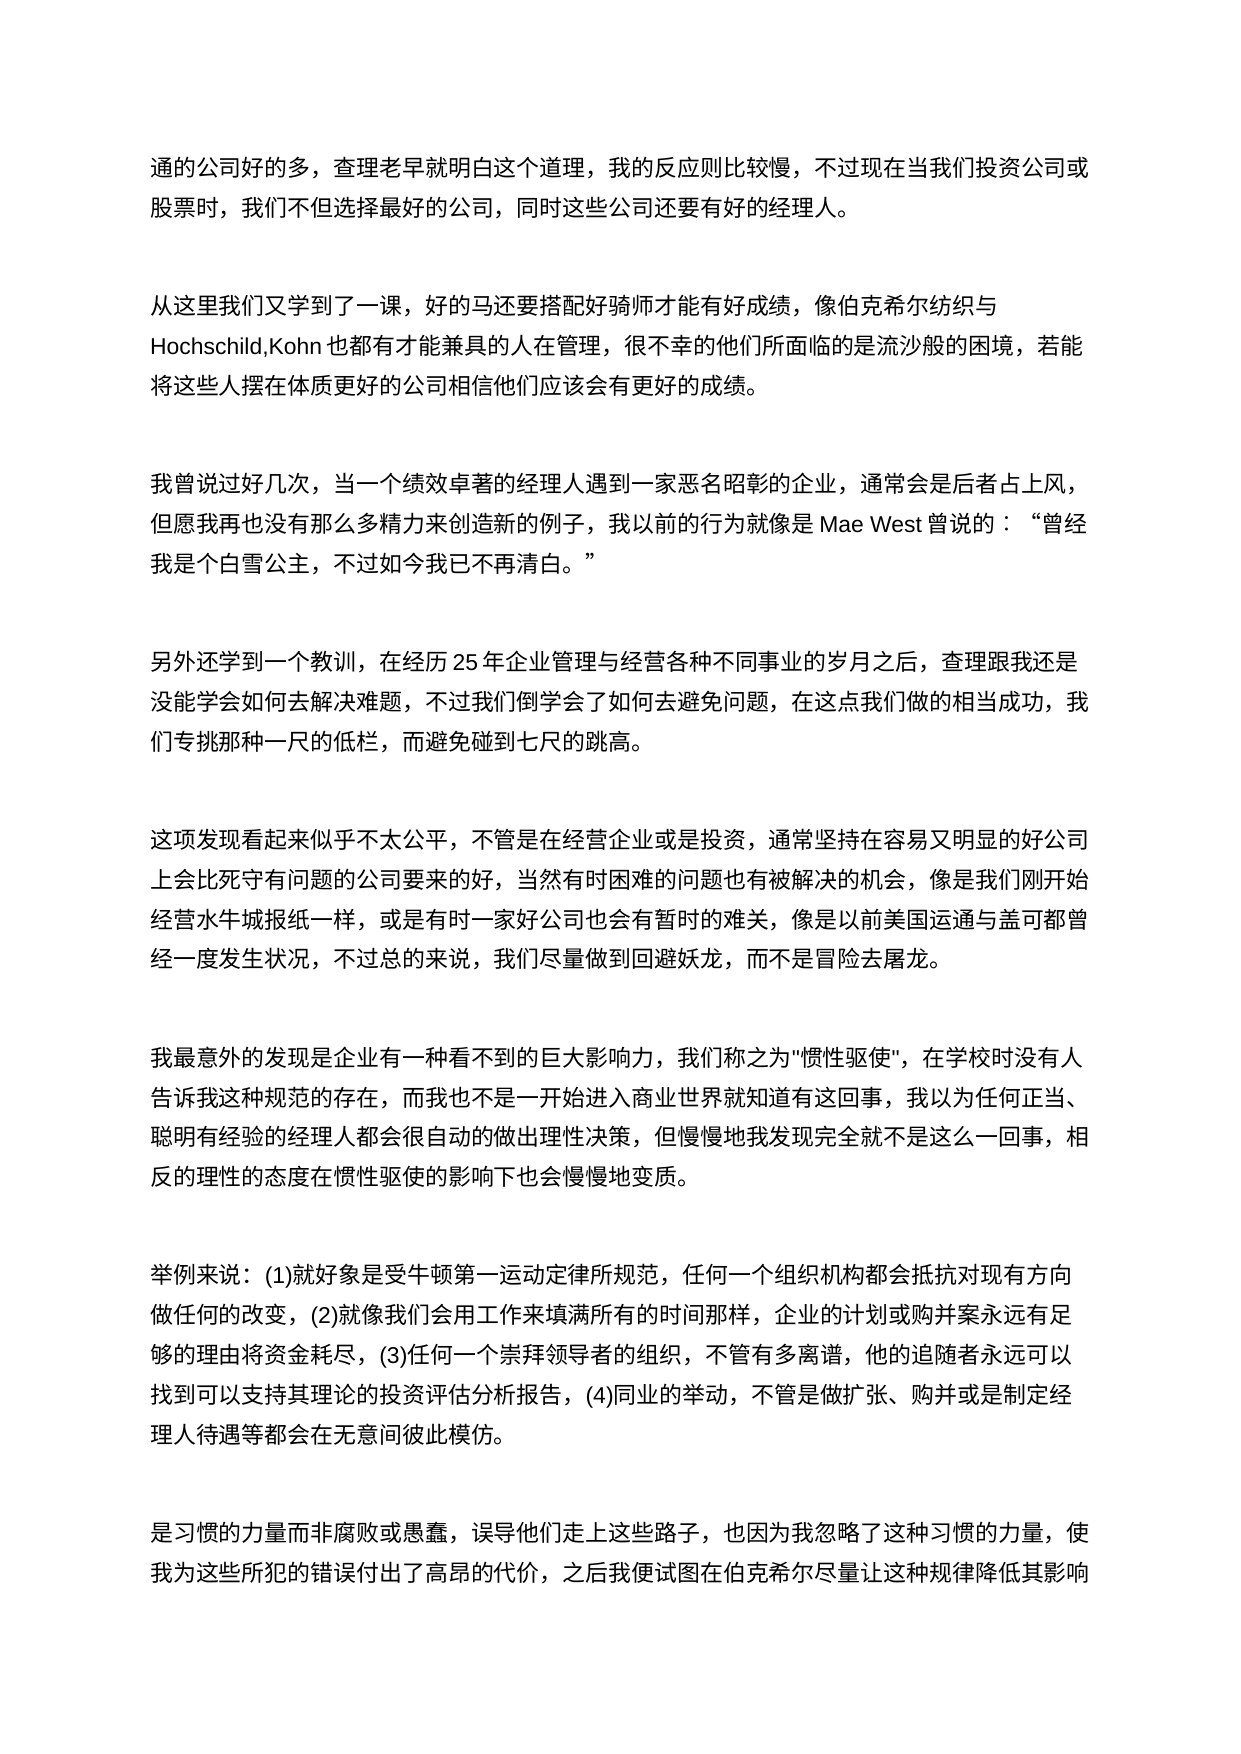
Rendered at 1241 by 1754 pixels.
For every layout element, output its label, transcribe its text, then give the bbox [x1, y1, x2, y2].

text 我最意外的发现是企业有一种看不到的巨大影响力，我们称之为"惯性驱使"，在学校时没有人告诉我这种规范的存在，而我也不是一开始进入商业世界就知道有这回事，我以为任何正当、聪明有经验的经理人都会很自动的做出理性决策，但慢慢地我发现完全就不是这么一回事，相反的理性的态度在惯性驱使的影响下也会慢慢地变质。 [150, 1039, 1090, 1192]
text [150, 1515, 1090, 1588]
text 举例来说：(1)就好象是受牛顿第一运动定律所规范，任何一个组织机构都会抵抗对现有方向做任何的改变，(2)就像我们会用工作来填满所有的时间那样，企业的计划或购并案永远有足够的理由将资金耗尽，(3)任何一个崇拜领导者的组织，不管有多离谱，他的追随者永远可以找到可以支持其理论的投资评估分析报告，(4)同业的举动，不管是做扩张、购并或是制定经理人待遇等都会在无意间彼此模仿。 [150, 1257, 1090, 1450]
text 我曾说过好几次，当一个绩效卓著的经理人遇到一家恶名昭彰的企业，通常会是后者占上风，但愿我再也没有那么多精力来创造新的例子，我以前的行为就像是Mae West曾说的︰“曾经我是个白雪公主，不过如今我已不再清白。” [150, 466, 1090, 579]
text 另外还学到一个教训，在经历25年企业管理与经营各种不同事业的岁月之后，查理跟我还是没能学会如何去解决难题，不过我们倒学会了如何去避免问题，在这点我们做的相当成功，我们专挑那种一尺的低栏，而避免碰到七尺的跳高。 [150, 644, 1090, 757]
text 这项发现看起来似乎不太公平，不管是在经营企业或是投资，通常坚持在容易又明显的好公司上会比死守有问题的公司要来的好，当然有时困难的问题也有被解决的机会，像是我们刚开始经营水牛城报纸一样，或是有时一家好公司也会有暂时的难关，像是以前美国运通与盖可都曾经一度发生状况，不过总的来说，我们尽量做到回避妖龙，而不是冒险去屠龙。 [150, 822, 1090, 974]
text 从这里我们又学到了一课，好的马还要搭配好骑师才能有好成绩，像伯克希尔纺织与Hochschild,Kohn也都有才能兼具的人在管理，很不幸的他们所面临的是流沙般的困境，若能将这些人摆在体质更好的公司相信他们应该会有更好的成绩。 [150, 288, 1090, 401]
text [150, 150, 1090, 223]
